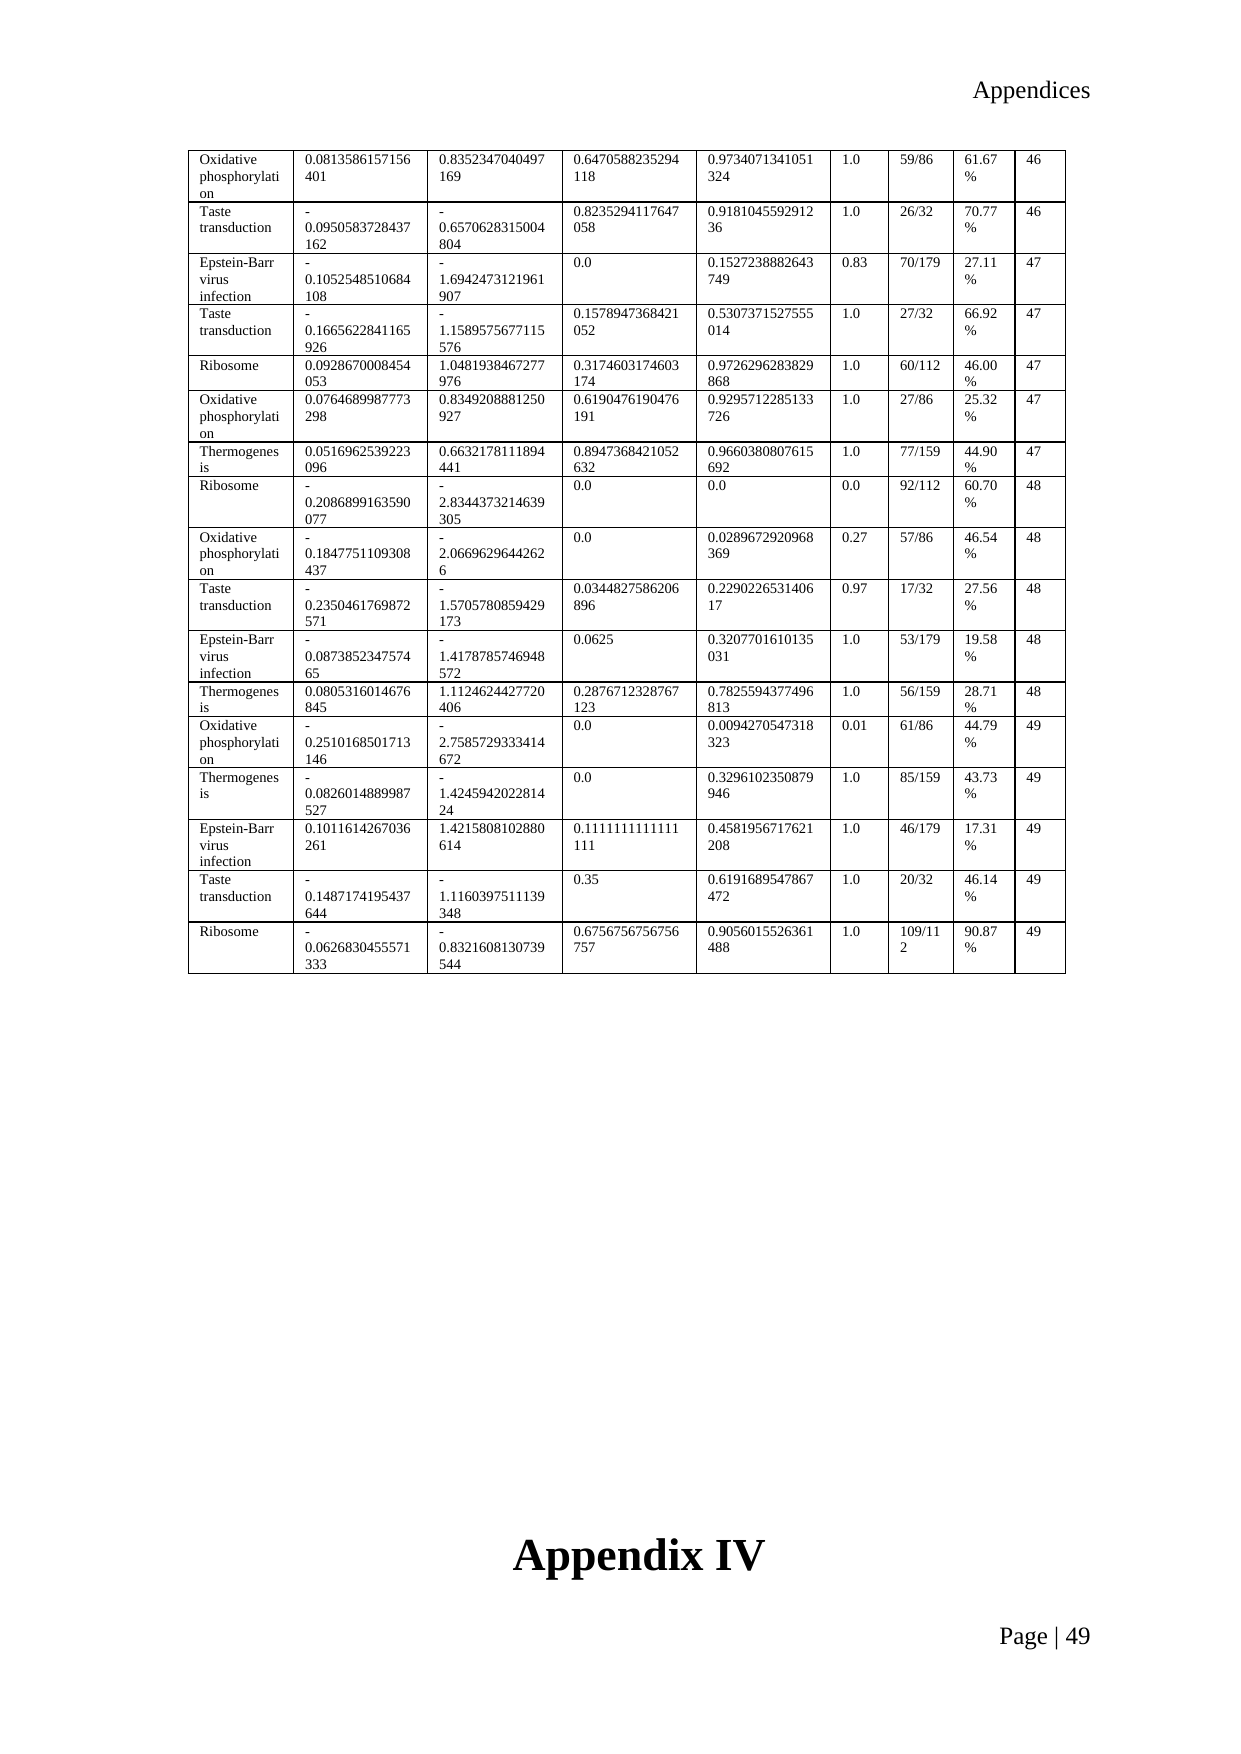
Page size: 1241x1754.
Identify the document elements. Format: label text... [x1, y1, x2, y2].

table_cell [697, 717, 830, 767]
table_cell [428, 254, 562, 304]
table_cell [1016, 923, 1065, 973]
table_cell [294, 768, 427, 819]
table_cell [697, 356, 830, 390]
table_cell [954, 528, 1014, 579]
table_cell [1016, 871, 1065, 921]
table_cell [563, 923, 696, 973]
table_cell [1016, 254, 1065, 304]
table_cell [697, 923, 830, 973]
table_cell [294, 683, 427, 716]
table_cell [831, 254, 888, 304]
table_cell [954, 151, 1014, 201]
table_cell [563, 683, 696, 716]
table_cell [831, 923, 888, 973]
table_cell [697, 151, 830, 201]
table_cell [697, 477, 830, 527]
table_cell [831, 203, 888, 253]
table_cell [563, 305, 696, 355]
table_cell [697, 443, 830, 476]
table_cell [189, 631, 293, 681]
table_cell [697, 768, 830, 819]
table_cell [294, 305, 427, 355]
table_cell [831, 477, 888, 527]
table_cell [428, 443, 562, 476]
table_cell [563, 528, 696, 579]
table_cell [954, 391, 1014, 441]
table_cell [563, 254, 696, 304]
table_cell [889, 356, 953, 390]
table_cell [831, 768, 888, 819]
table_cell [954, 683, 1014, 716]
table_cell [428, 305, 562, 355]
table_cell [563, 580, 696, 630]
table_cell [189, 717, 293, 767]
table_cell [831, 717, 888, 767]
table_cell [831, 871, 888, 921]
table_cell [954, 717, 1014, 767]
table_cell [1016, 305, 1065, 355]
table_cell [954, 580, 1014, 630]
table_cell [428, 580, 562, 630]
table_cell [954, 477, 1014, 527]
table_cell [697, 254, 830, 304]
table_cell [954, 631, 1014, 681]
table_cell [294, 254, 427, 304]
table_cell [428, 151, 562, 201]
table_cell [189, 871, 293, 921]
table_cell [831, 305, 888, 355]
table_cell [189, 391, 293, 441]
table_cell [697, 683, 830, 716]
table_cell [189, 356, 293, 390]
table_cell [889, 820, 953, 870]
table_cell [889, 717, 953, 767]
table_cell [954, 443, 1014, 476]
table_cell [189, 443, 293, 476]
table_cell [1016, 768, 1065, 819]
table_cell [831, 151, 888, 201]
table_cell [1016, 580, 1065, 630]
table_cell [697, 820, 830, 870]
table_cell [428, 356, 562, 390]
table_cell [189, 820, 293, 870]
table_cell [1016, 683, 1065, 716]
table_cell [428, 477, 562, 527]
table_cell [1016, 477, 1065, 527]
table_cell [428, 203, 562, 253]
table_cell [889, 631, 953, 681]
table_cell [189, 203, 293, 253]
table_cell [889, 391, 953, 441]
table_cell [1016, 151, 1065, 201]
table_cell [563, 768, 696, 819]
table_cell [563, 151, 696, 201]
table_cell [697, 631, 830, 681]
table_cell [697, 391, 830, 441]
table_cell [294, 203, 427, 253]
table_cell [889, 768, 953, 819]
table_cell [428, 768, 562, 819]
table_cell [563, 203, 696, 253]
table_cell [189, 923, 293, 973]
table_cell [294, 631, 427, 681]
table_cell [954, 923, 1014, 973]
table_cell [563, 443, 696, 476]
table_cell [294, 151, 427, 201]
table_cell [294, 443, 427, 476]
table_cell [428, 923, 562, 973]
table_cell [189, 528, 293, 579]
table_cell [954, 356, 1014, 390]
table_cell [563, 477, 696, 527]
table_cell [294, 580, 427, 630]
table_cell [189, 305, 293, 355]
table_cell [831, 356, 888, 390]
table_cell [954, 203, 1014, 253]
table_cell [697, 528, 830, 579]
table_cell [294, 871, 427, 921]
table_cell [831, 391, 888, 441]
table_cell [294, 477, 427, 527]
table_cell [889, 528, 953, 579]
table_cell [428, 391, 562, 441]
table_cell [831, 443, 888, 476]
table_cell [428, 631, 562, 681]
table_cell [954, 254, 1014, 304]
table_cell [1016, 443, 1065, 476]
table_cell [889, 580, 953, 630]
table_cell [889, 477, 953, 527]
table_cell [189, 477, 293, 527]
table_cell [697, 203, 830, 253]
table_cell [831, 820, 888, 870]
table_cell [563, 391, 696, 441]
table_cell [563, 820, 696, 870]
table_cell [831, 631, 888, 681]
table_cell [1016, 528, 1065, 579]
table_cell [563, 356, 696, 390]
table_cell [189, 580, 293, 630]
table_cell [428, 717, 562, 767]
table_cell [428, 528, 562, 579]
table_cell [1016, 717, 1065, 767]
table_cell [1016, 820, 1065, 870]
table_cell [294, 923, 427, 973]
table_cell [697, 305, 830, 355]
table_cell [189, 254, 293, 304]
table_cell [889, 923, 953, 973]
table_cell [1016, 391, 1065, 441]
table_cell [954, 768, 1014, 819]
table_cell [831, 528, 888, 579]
text Appendix IV [187, 1528, 1090, 1581]
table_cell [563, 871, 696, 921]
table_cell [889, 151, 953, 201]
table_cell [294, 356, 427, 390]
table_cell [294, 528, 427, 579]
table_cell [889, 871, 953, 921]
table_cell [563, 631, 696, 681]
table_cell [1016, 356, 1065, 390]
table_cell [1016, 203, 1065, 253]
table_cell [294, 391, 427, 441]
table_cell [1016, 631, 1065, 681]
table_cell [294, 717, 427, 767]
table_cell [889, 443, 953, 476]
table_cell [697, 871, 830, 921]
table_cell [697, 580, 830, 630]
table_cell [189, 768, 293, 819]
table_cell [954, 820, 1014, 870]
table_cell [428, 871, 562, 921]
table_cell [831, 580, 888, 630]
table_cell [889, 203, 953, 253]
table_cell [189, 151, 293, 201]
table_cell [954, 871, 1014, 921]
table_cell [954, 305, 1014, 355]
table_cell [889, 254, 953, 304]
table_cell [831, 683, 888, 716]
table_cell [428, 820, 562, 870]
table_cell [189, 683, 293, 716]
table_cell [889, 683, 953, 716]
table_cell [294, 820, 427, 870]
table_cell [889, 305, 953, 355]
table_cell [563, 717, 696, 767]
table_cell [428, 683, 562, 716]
